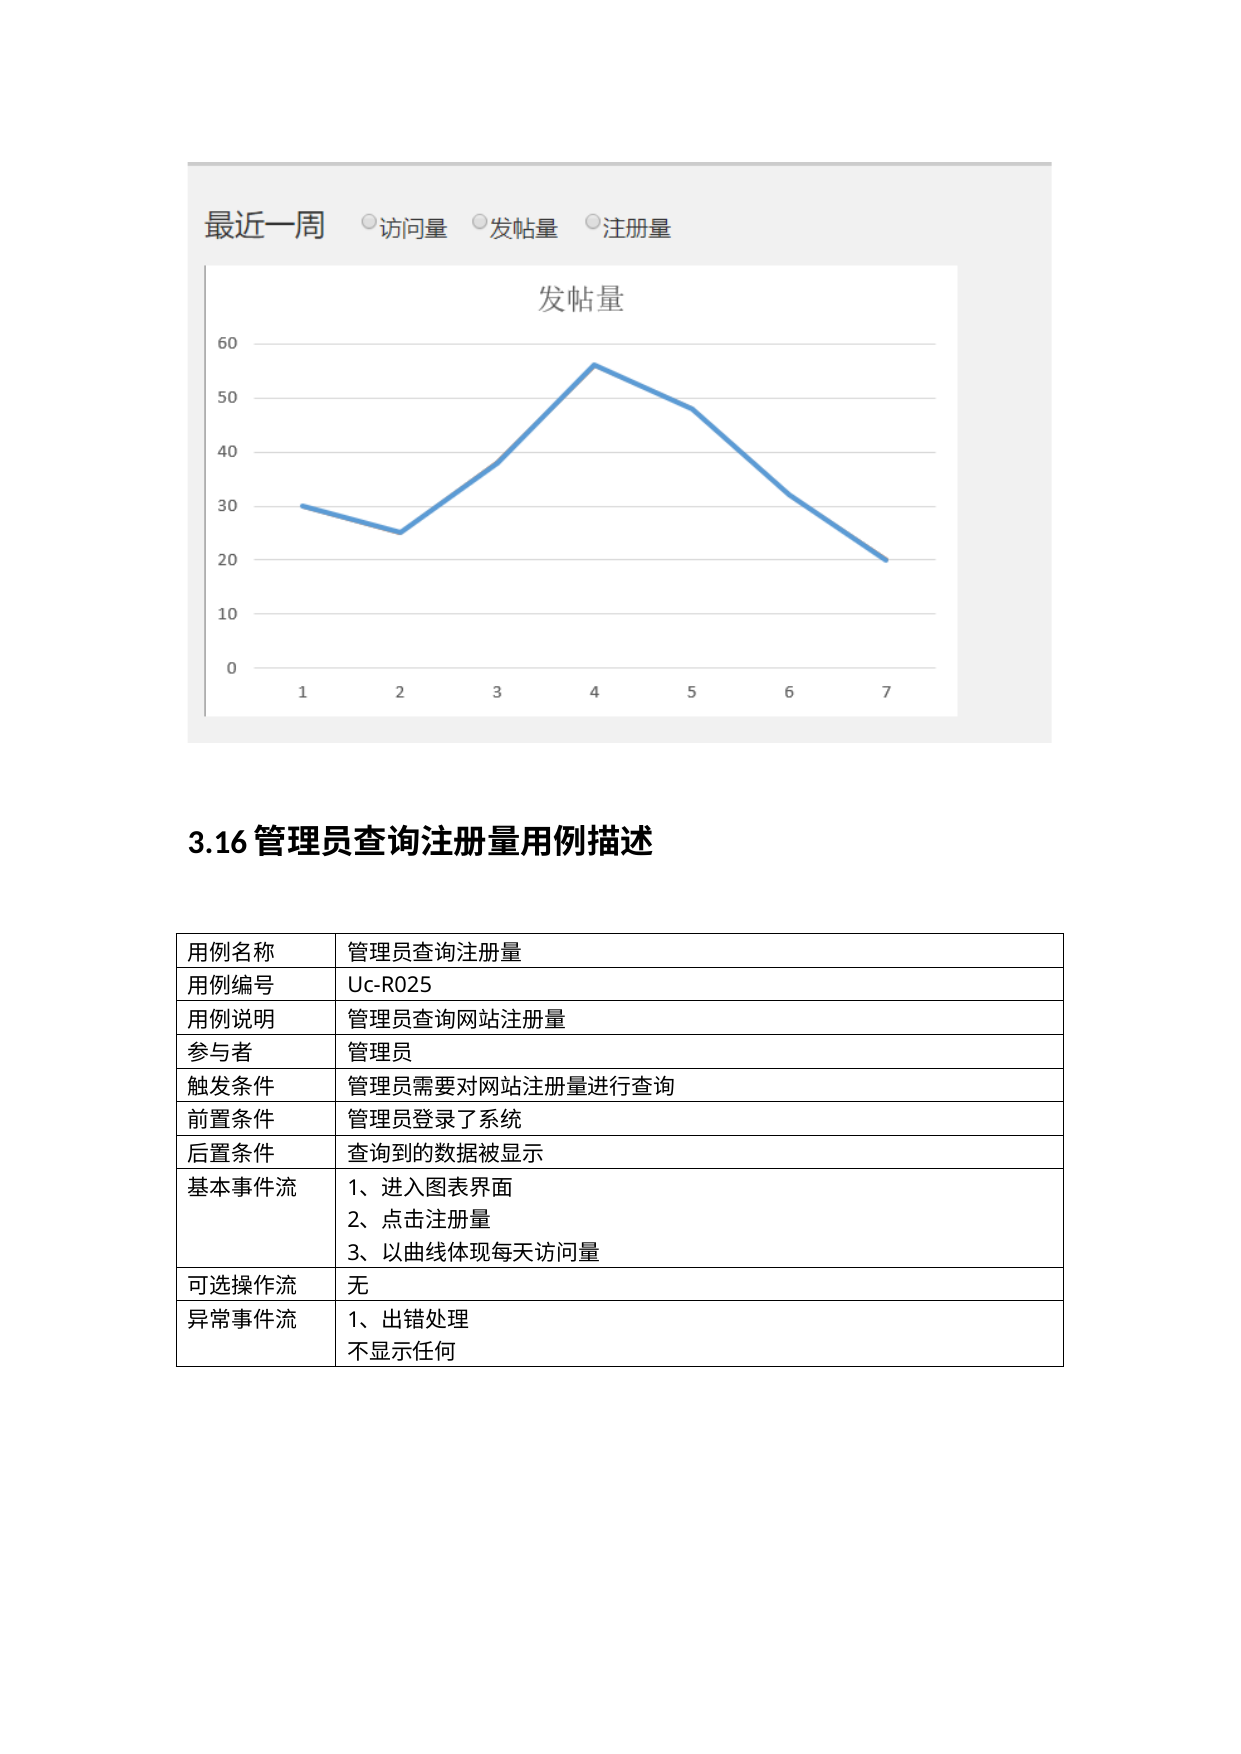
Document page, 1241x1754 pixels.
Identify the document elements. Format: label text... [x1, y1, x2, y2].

table_cell 管理员登录了系统 [336, 1102, 1063, 1134]
table_cell 参与者 [177, 1035, 335, 1067]
table_cell 无 [336, 1268, 1063, 1300]
table_header 用例名称 [177, 934, 335, 967]
table_cell 管理员 [336, 1035, 1063, 1067]
table_cell 查询到的数据被显示 [336, 1136, 1063, 1168]
table_cell 用例说明 [177, 1001, 335, 1034]
table_cell 用例编号 [177, 968, 335, 1000]
table_cell 管理员查询网站注册量 [336, 1001, 1063, 1034]
table_cell 1、进入图表界面 2、点击注册量 3、以曲线体现每天访问量 [336, 1169, 1063, 1267]
table_cell 后置条件 [177, 1136, 335, 1168]
table_cell 可选操作流 [177, 1268, 335, 1300]
table_header 管理员查询注册量 [336, 934, 1063, 967]
table_cell 1、出错处理 不显示任何 [336, 1301, 1063, 1366]
table_cell 管理员需要对网站注册量进行查询 [336, 1069, 1063, 1101]
table_cell Uc-R025 [336, 968, 1063, 1000]
table_cell 异常事件流 [177, 1301, 335, 1366]
table_cell 触发条件 [177, 1069, 335, 1101]
table_cell 前置条件 [177, 1102, 335, 1134]
table_cell 基本事件流 [177, 1169, 335, 1267]
picture [187, 162, 1052, 743]
subtitle 3.16管理员查询注册量用例描述 [187, 807, 1053, 872]
